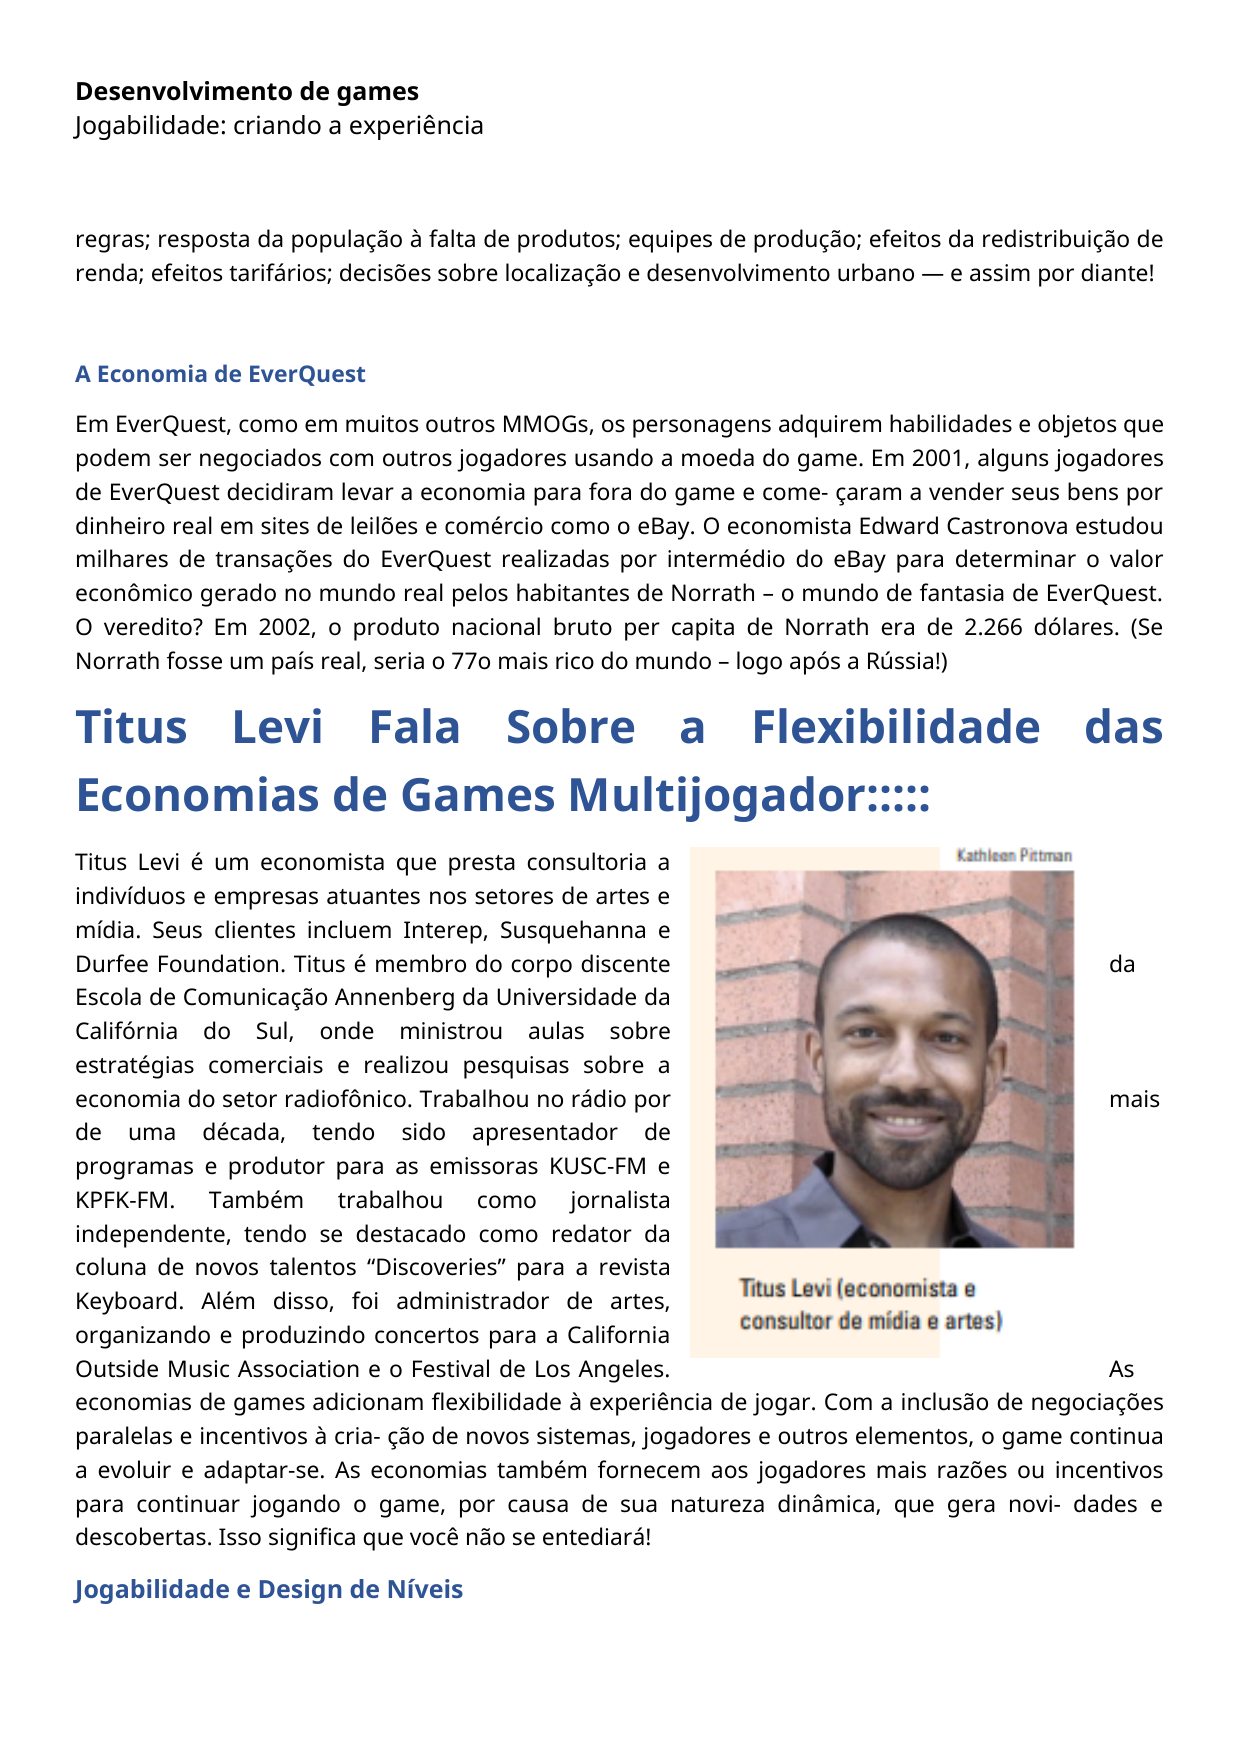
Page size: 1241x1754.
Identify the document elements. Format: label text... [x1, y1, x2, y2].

picture [690, 847, 1091, 1358]
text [75, 223, 1165, 288]
text Titus Levi Fala Sobre a Flexibilidade das Economias de Games Multijogador::::: [75, 695, 1165, 825]
text Jogabilidade e Design de Níveis [75, 1572, 1165, 1606]
text A Economia de EverQuest [75, 358, 1165, 389]
text Em EverQuest, como em muitos outros MMOGs, os personagens adquirem habilidades e objetos que podem ser negociados com outros jogadores usando a moeda do game. Em 2001, alguns jogadores de EverQuest decidiram levar a economia para fora do game e come- çaram a vender seus bens por dinheiro real em sites de leilões e comércio como o eBay. O economista Edward Castronova estudou milhares de transações do EverQuest realizadas por intermédio do eBay para determinar o valor econômico gerado no mundo real pelos habitantes de Norrath – o mundo de fantasia de EverQuest. O veredito? Em 2002, o produto nacional bruto per capita de Norrath era de 2.266 dólares. (Se Norrath fosse um país real, seria o 77o mais rico do mundo – logo após a Rússia!) [75, 408, 1165, 676]
